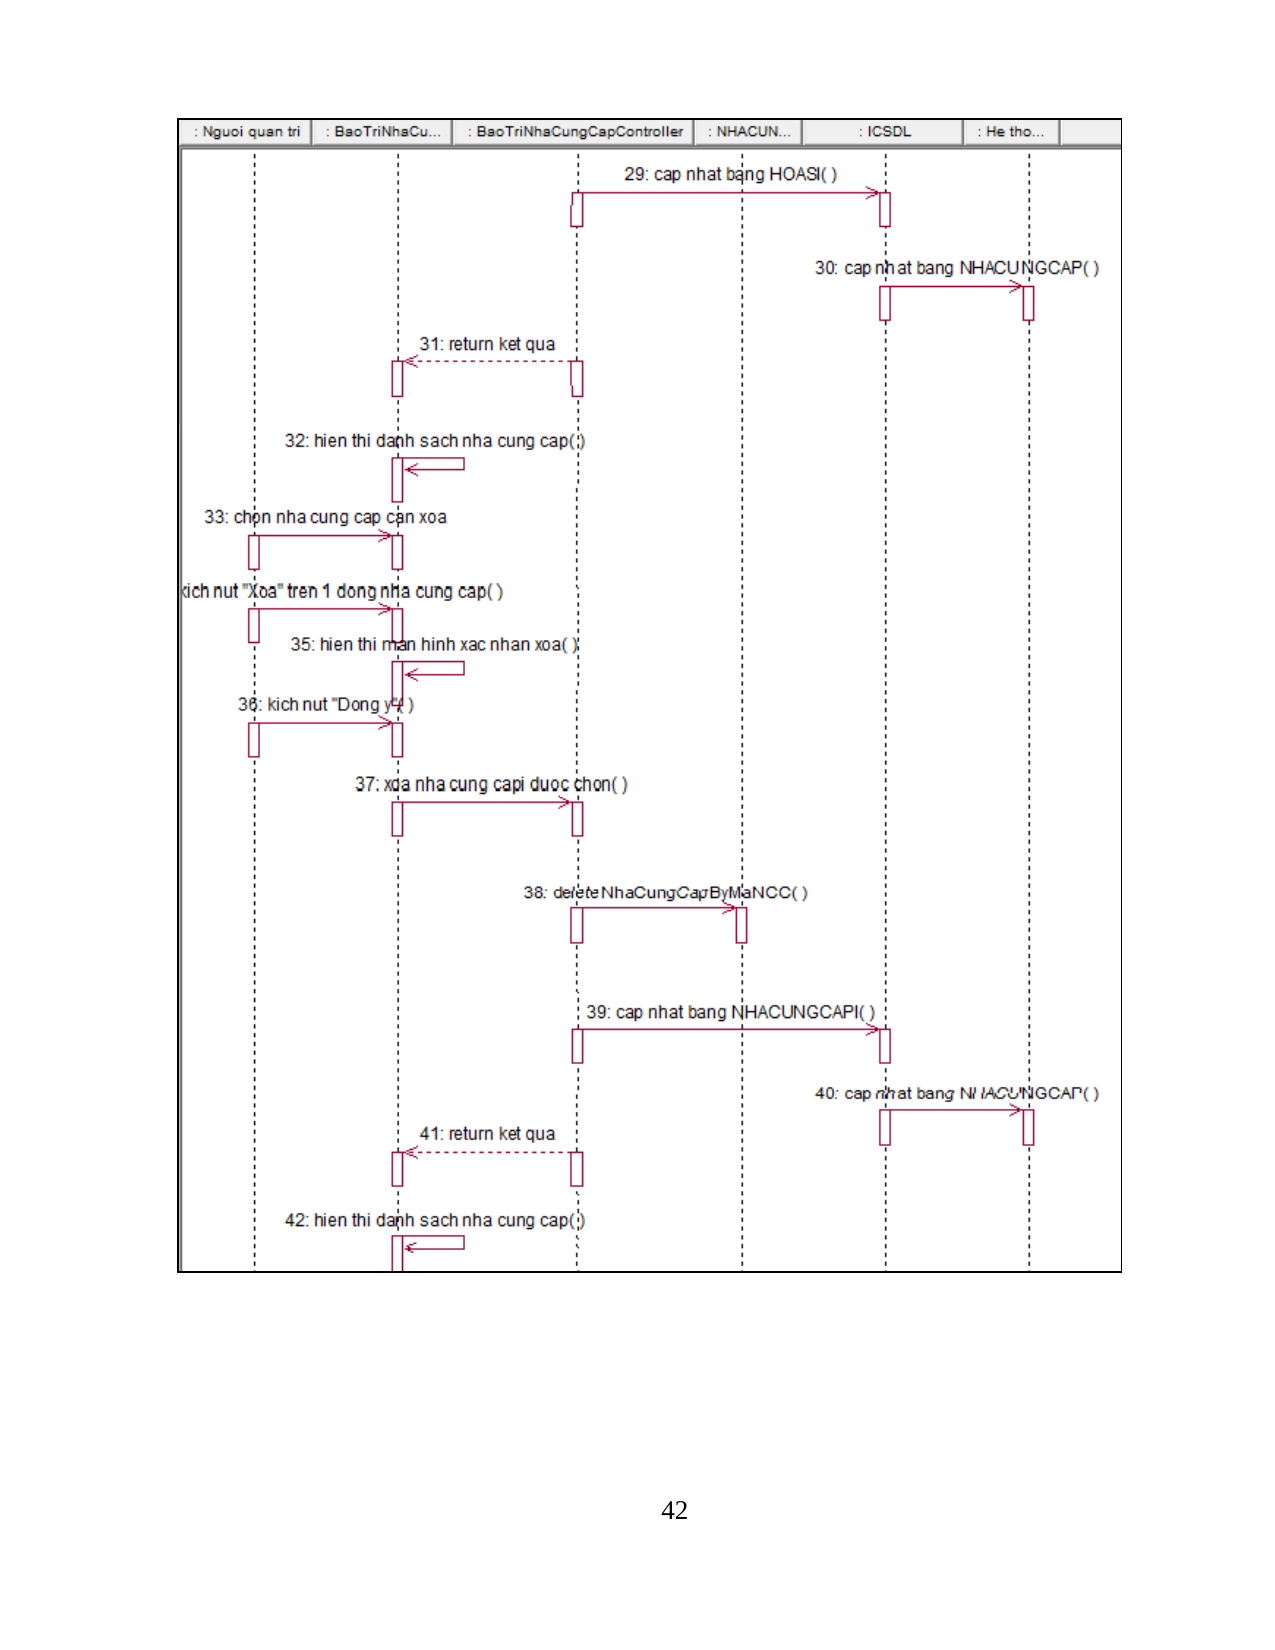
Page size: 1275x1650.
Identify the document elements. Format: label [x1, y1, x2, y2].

picture [179, 120, 1121, 1271]
